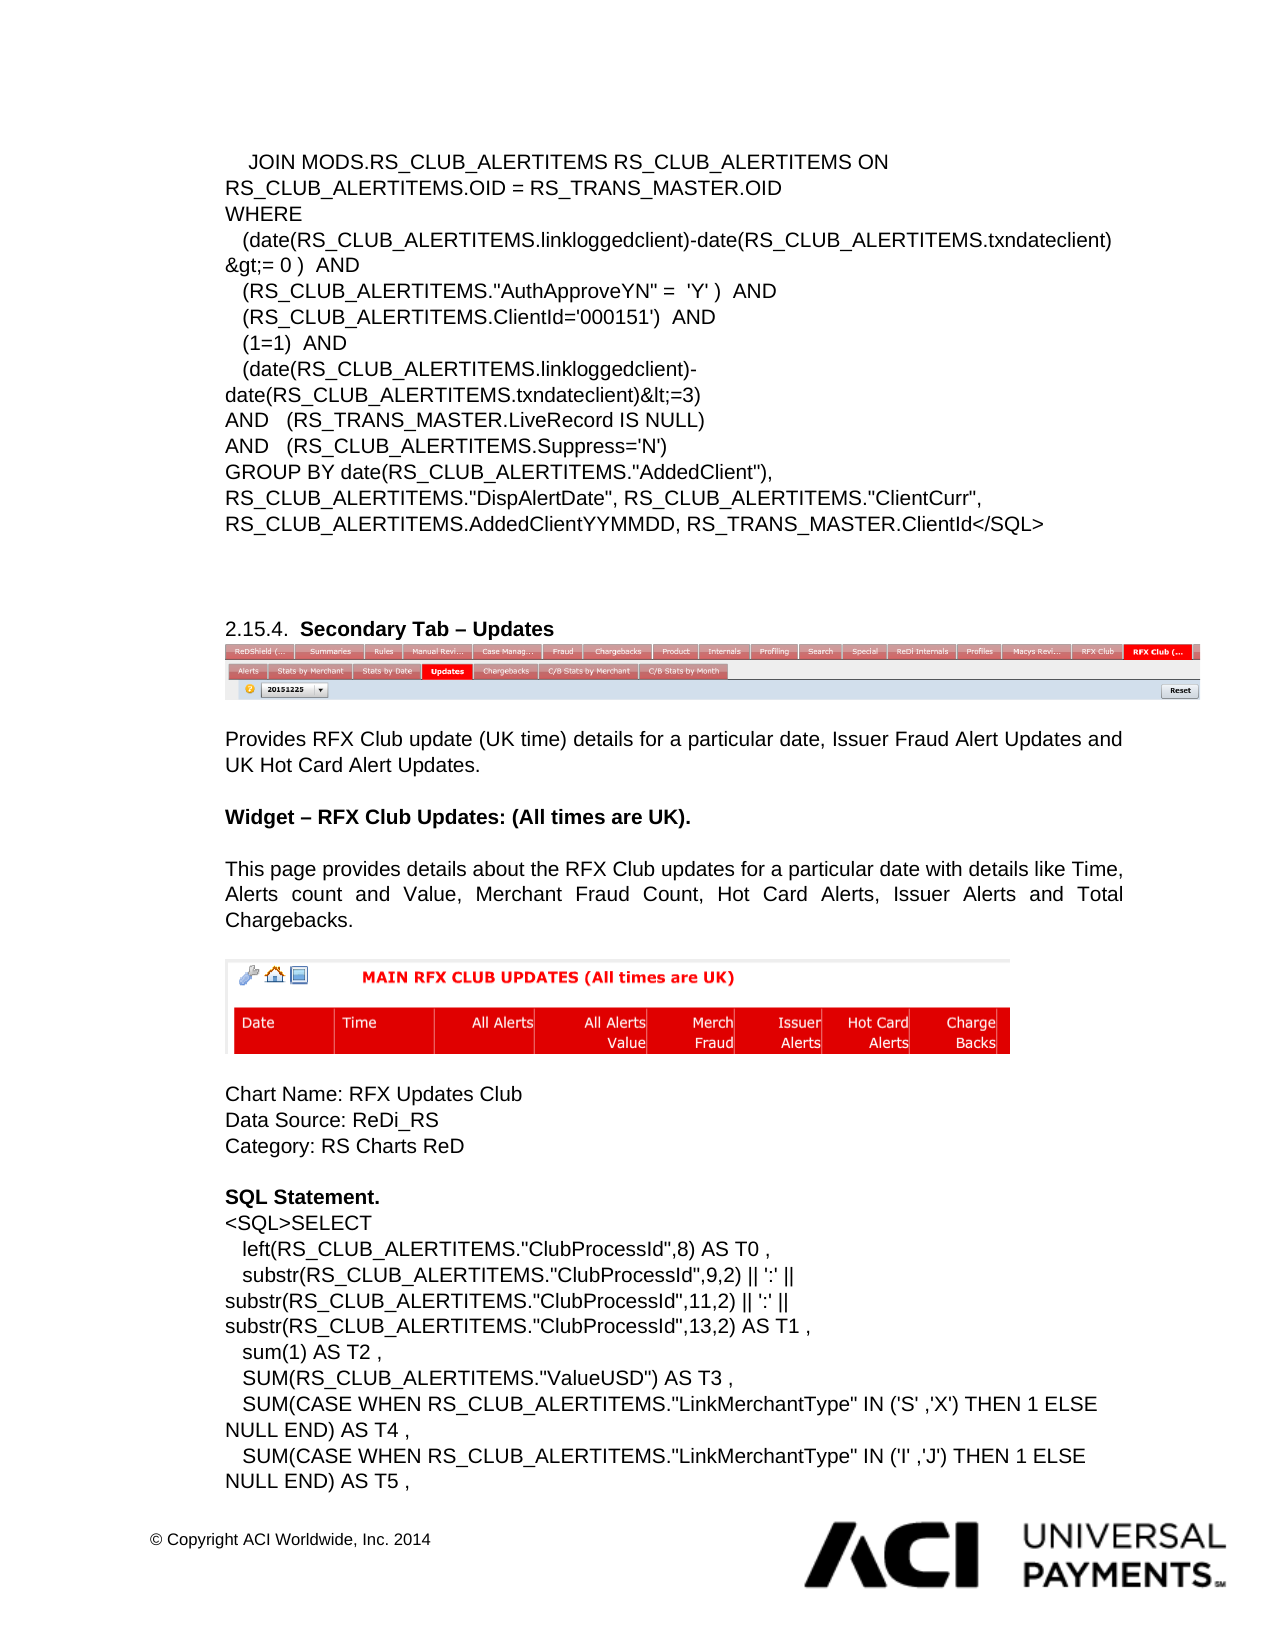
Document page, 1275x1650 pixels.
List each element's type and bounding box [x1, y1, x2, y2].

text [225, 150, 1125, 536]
picture [225, 959, 1010, 1054]
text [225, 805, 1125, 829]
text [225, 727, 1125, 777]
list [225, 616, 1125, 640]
picture [802, 1519, 1229, 1590]
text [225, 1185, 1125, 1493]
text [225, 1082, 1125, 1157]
picture [225, 640, 1200, 700]
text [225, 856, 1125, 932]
